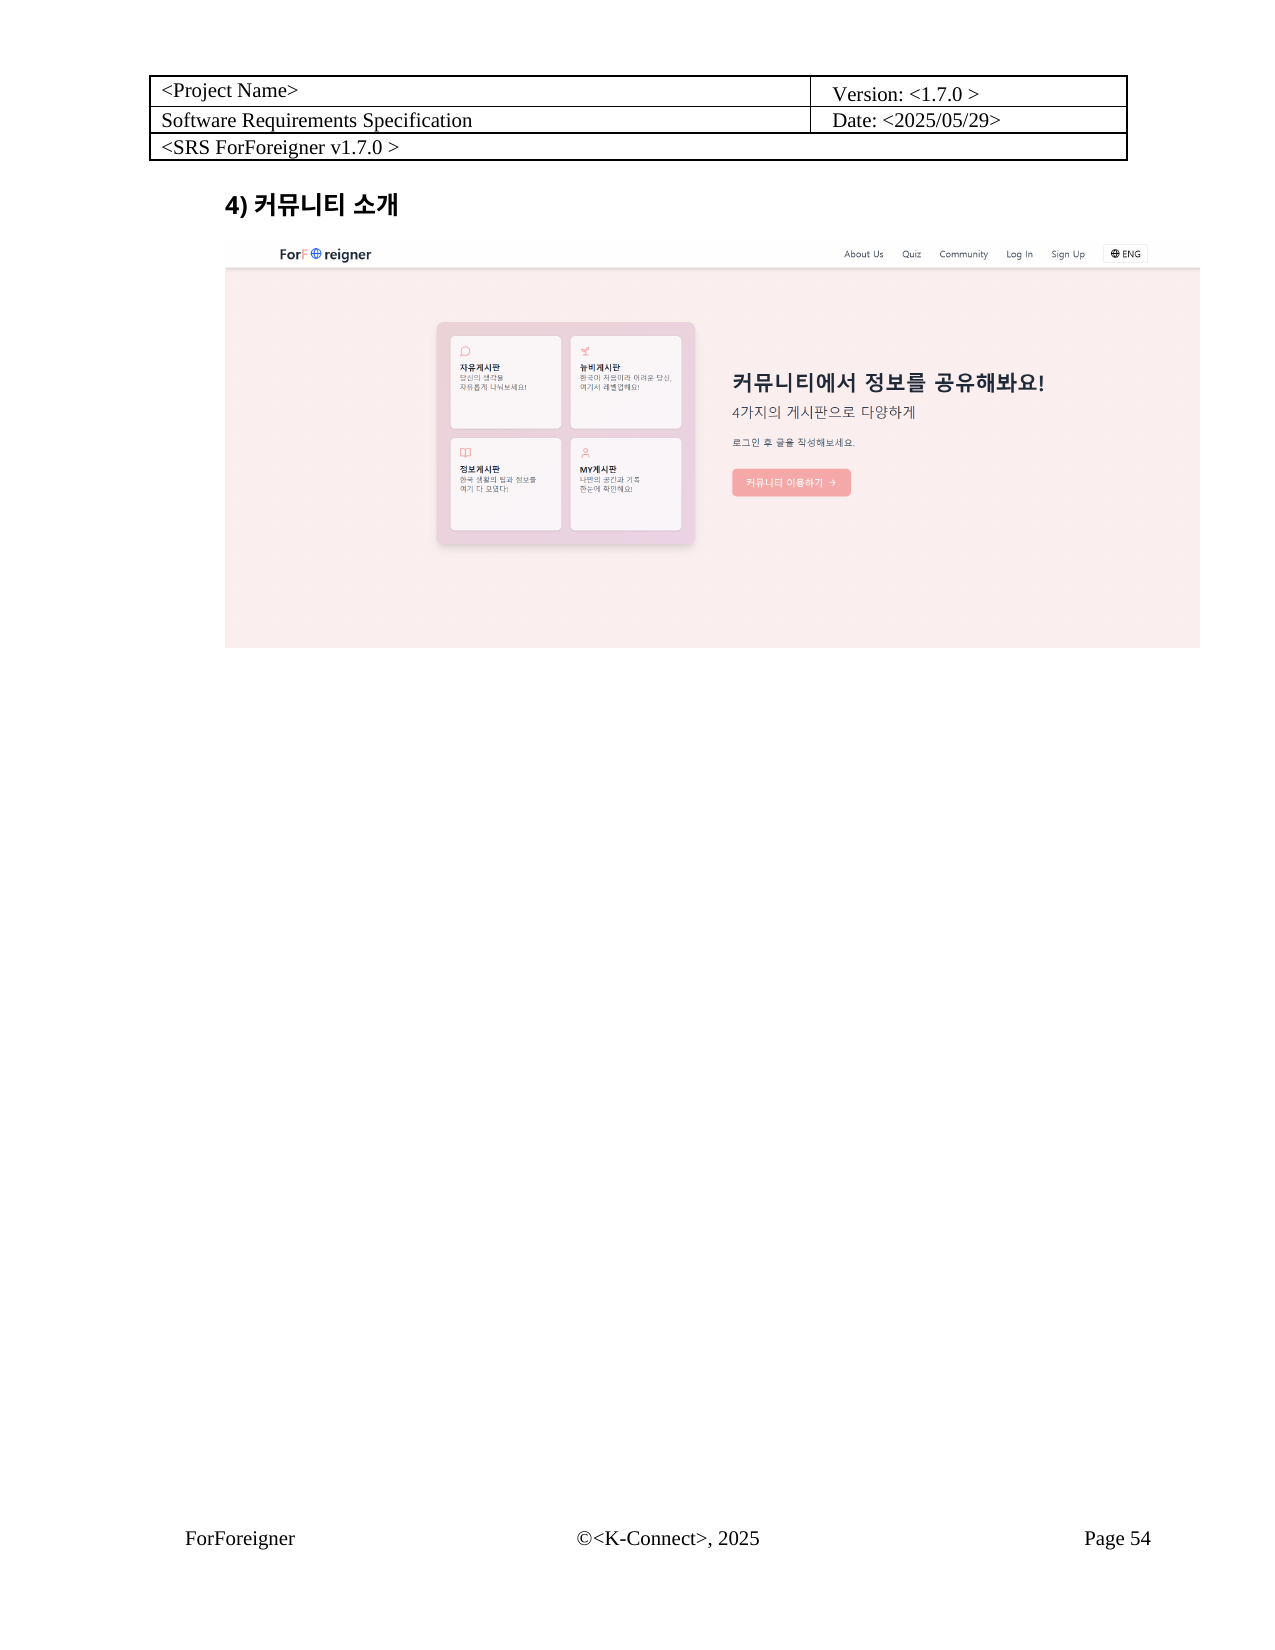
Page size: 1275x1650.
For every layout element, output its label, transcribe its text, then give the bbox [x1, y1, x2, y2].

text 4) 커뮤니티 소개 [150, 185, 1125, 222]
picture [225, 239, 1200, 648]
